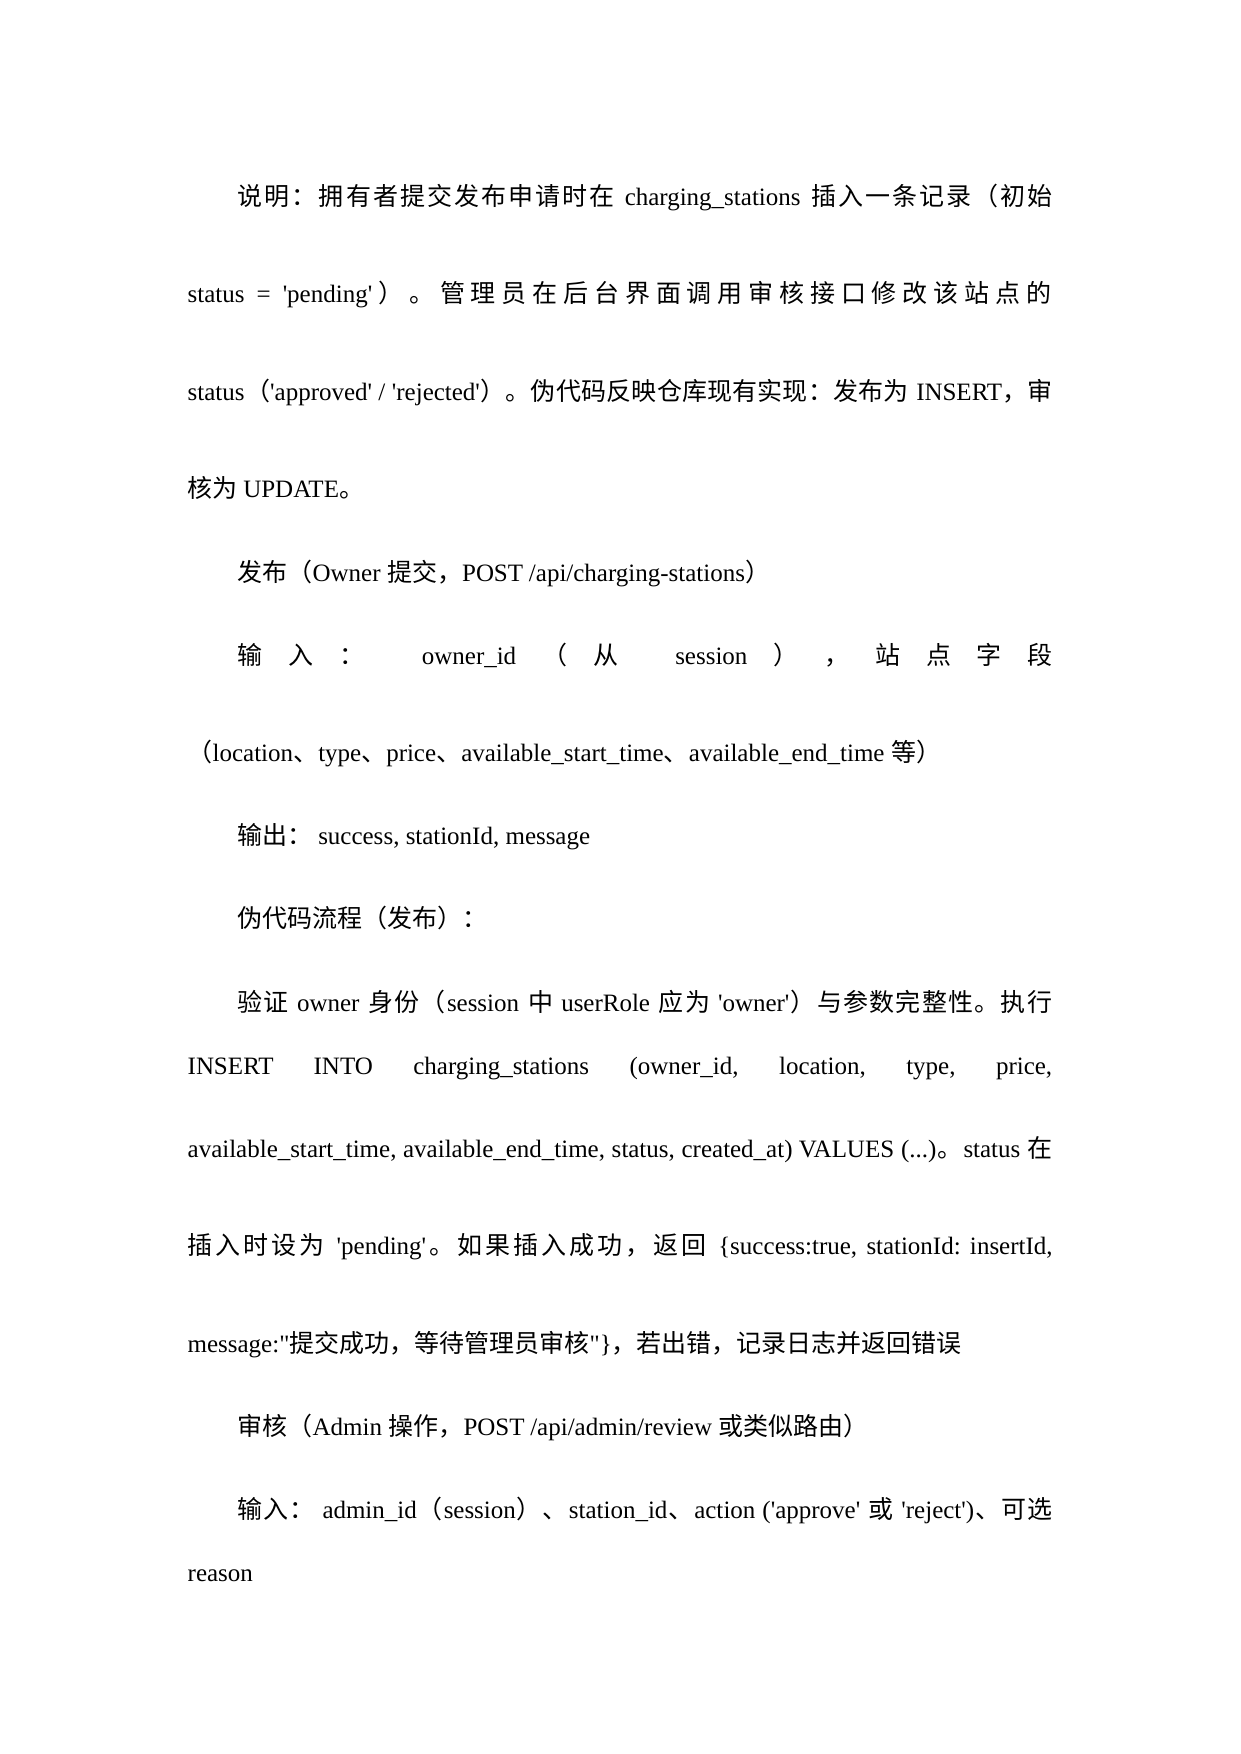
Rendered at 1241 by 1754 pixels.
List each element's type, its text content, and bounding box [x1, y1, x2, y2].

text 伪代码流程（发布）： [187, 884, 1053, 949]
text 输出： success, stationId, message [187, 801, 1053, 866]
text 输入： owner_id（从 session），站点字段（location、type、price、available_start_time、available_end_time 等） [187, 621, 1053, 783]
text 输入： admin_id（session）、station_id、action ('approve' 或 'reject')、可选 reason [187, 1475, 1053, 1589]
text 验证 owner 身份（session 中 userRole 应为 'owner'）与参数完整性。执行 INSERT INTO charging_stations (owner_id, location, type, price, available_start_time, available_end_time, status, created_at) VALUES (...)。status 在插入时设为 'pending'。如果插入成功，返回 {success:true, stationId: insertId, message:"提交成功，等待管理员审核"}，若出错，记录日志并返回错误 [187, 968, 1053, 1374]
text 审核（Admin 操作，POST /api/admin/review 或类似路由） [187, 1392, 1053, 1457]
text 发布（Owner 提交，POST /api/charging-stations） [187, 538, 1053, 603]
text 说明：拥有者提交发布申请时在 charging_stations 插入一条记录（初始 status = 'pending'）。管理员在后台界面调用审核接口修改该站点的 status（'approved' / 'rejected'）。伪代码反映仓库现有实现：发布为 INSERT，审核为 UPDATE。 [187, 162, 1053, 519]
